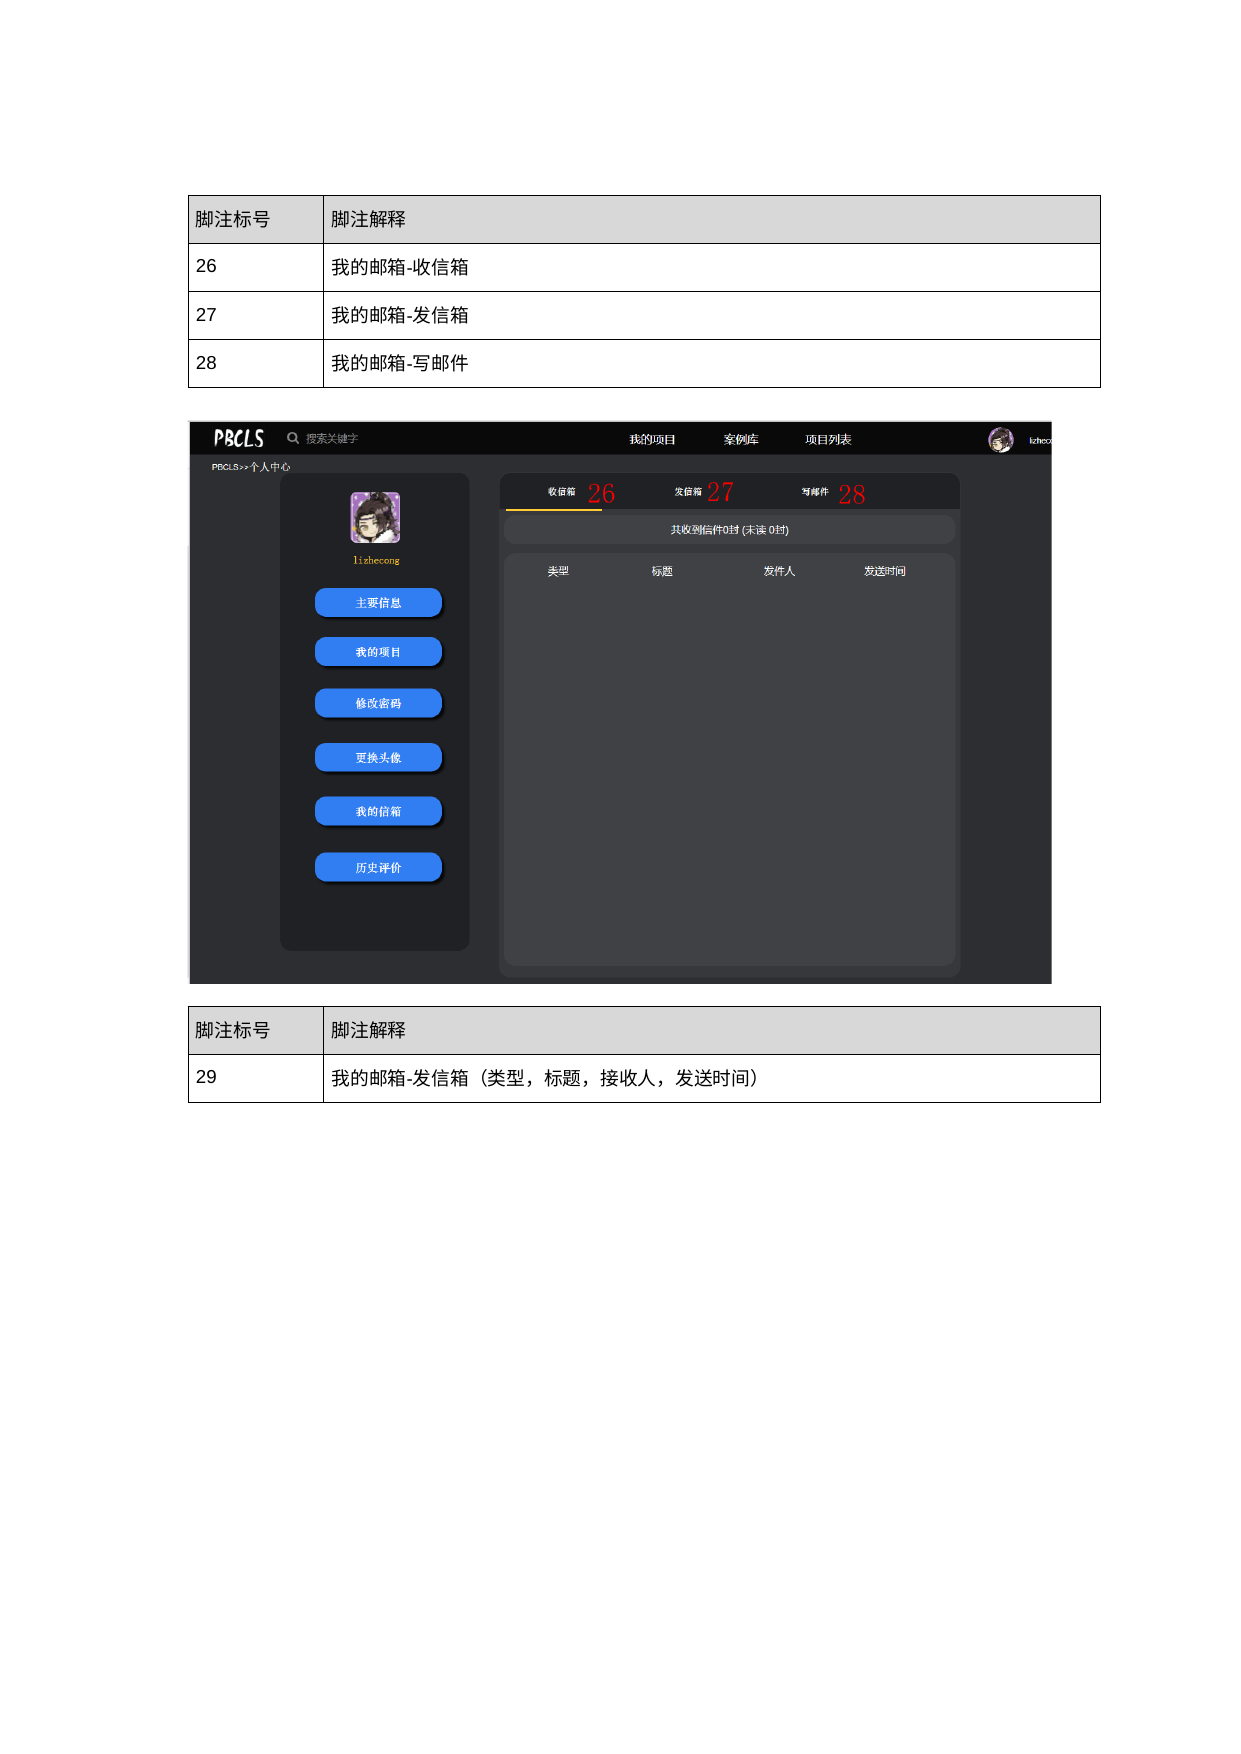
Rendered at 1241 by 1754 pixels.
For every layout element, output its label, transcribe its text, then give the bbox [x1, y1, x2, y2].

table_header 脚注解释 [324, 1007, 1100, 1054]
table_cell 26 [189, 244, 323, 291]
table_cell 28 [189, 340, 323, 387]
table_cell 我的邮箱-写邮件 [324, 340, 1100, 387]
table_header 脚注解释 [324, 196, 1100, 243]
table_cell 我的邮箱-发信箱（类型，标题，接收人，发送时间） [324, 1055, 1100, 1102]
table_cell 我的邮箱-发信箱 [324, 292, 1100, 339]
table_cell 27 [189, 292, 323, 339]
table_header 脚注标号 [189, 1007, 323, 1054]
table_cell 29 [189, 1055, 323, 1102]
table_header 脚注标号 [189, 196, 323, 243]
table_cell 我的邮箱-收信箱 [324, 244, 1100, 291]
picture [187, 420, 1052, 984]
